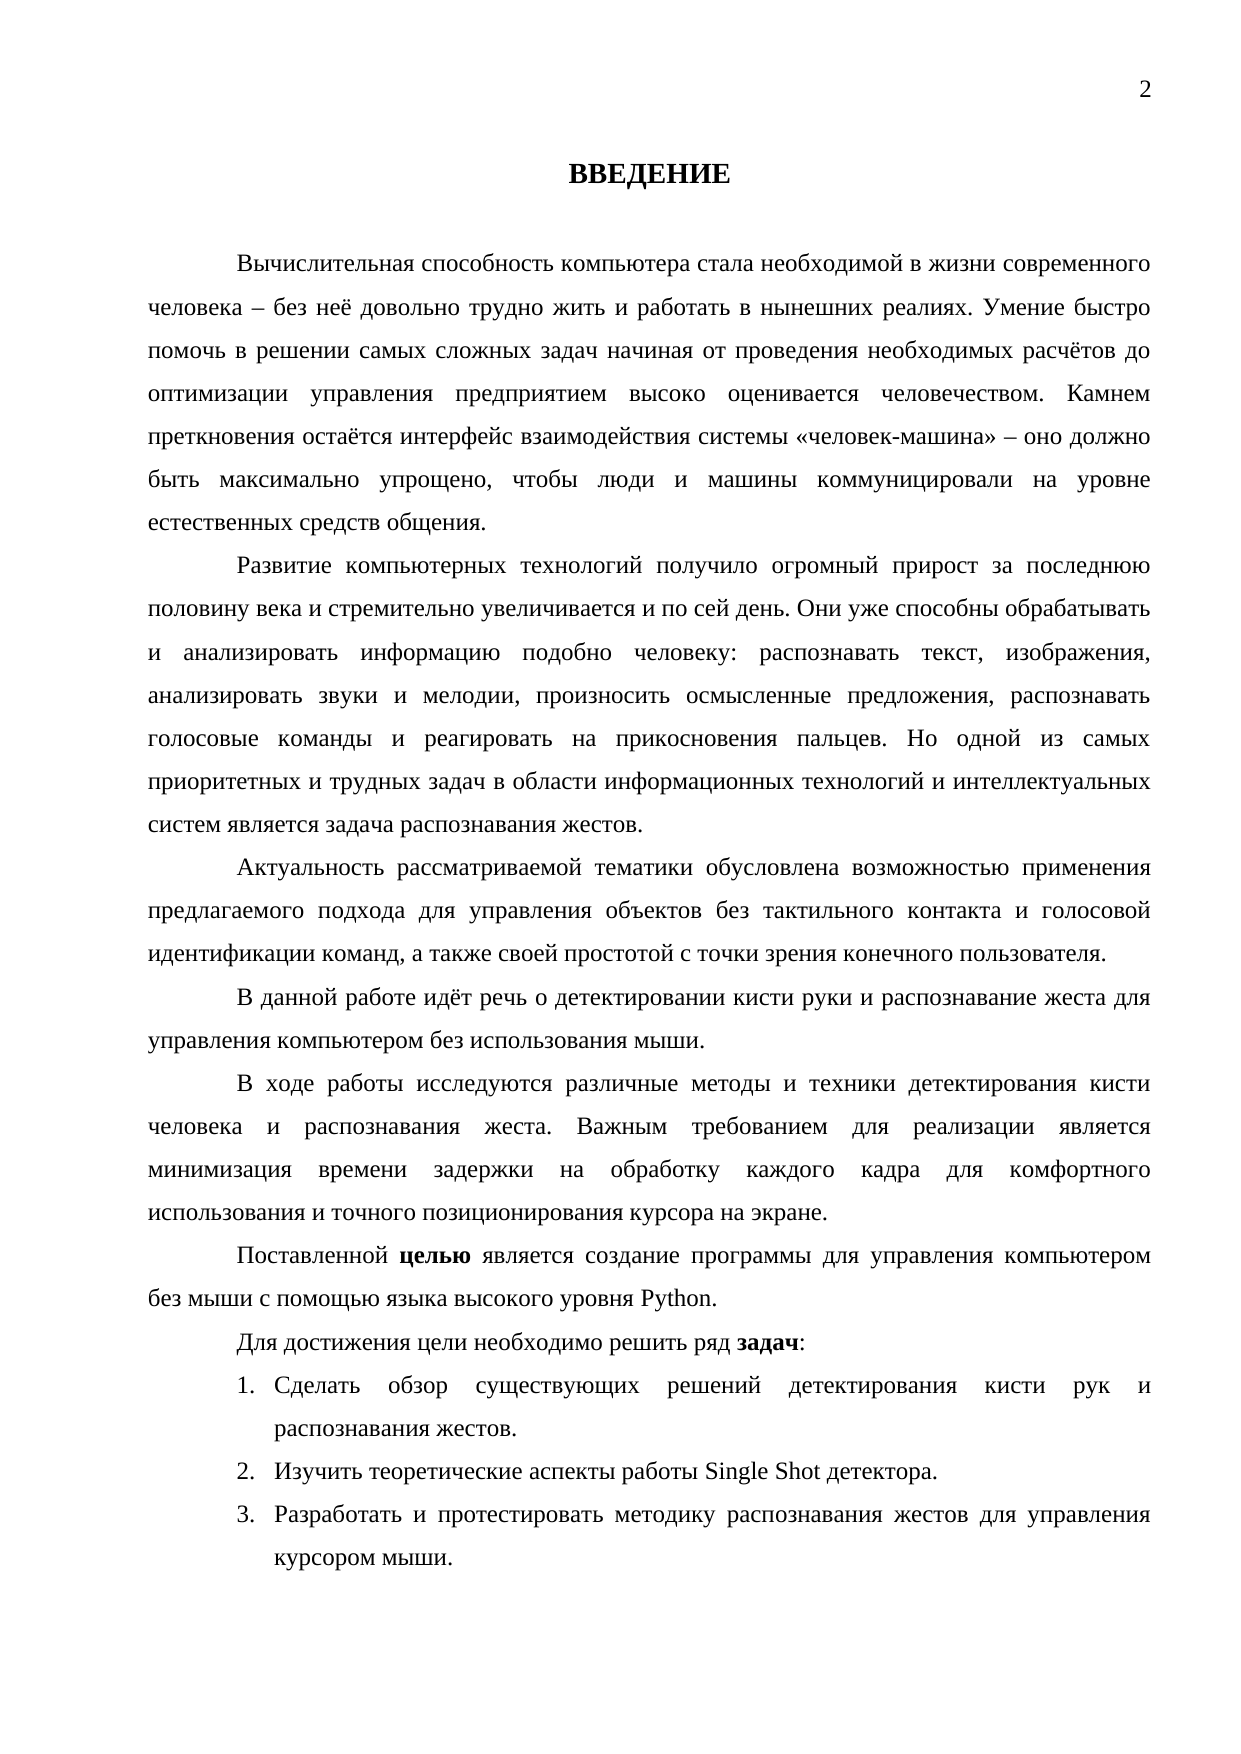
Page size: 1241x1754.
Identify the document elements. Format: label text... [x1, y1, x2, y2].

text Поставленной целью является создание программы для управления компьютером без мыши с помощью языка высокого уровня Python. [148, 1240, 1152, 1312]
list Сделать обзор существующих решений детектирования кисти рук и распознавания жестов. [236, 1370, 1152, 1442]
text Развитие компьютерных технологий получило огромный прирост за последнюю половину века и стремительно увеличивается и по сей день. Они уже способны обрабатывать и анализировать информацию подобно человеку: распознавать текст, изображения, анализировать звуки и мелодии, произносить осмысленные предложения, распознавать голосовые команды и реагировать на прикосновения пальцев. Но одной из самых приоритетных и трудных задач в области информационных технологий и интеллектуальных систем является задача распознавания жестов. [148, 550, 1152, 838]
text Актуальность рассматриваемой тематики обусловлена возможностью применения предлагаемого подхода для управления объектов без тактильного контакта и голосовой идентификации команд, а также своей простотой с точки зрения конечного пользователя. [148, 852, 1152, 967]
subtitle ВВЕДЕНИЕ [148, 156, 1152, 190]
text Для достижения цели необходимо решить ряд задач: [148, 1327, 1152, 1355]
text В ходе работы исследуются различные методы и техники детектирования кисти человека и распознавания жеста. Важным требованием для реализации является минимизация времени задержки на обработку каждого кадра для комфортного использования и точного позиционирования курсора на экране. [148, 1068, 1152, 1226]
text В данной работе идёт речь о детектировании кисти руки и распознавание жеста для управления компьютером без использования мыши. [148, 982, 1152, 1053]
list Разработать и протестировать методику распознавания жестов для управления курсором мыши. [236, 1499, 1152, 1571]
list Изучить теоретические аспекты работы Single Shot детектора. [236, 1456, 1152, 1485]
text Вычислительная способность компьютера стала необходимой в жизни современного человека – без неё довольно трудно жить и работать в нынешних реалиях. Умение быстро помочь в решении самых сложных задач начиная от проведения необходимых расчётов до оптимизации управления предприятием высоко оценивается человечеством. Камнем преткновения остаётся интерфейс взаимодействия системы «человек-машина» – оно должно быть максимально упрощено, чтобы люди и машины коммуницировали на уровне естественных средств общения. [148, 248, 1152, 536]
